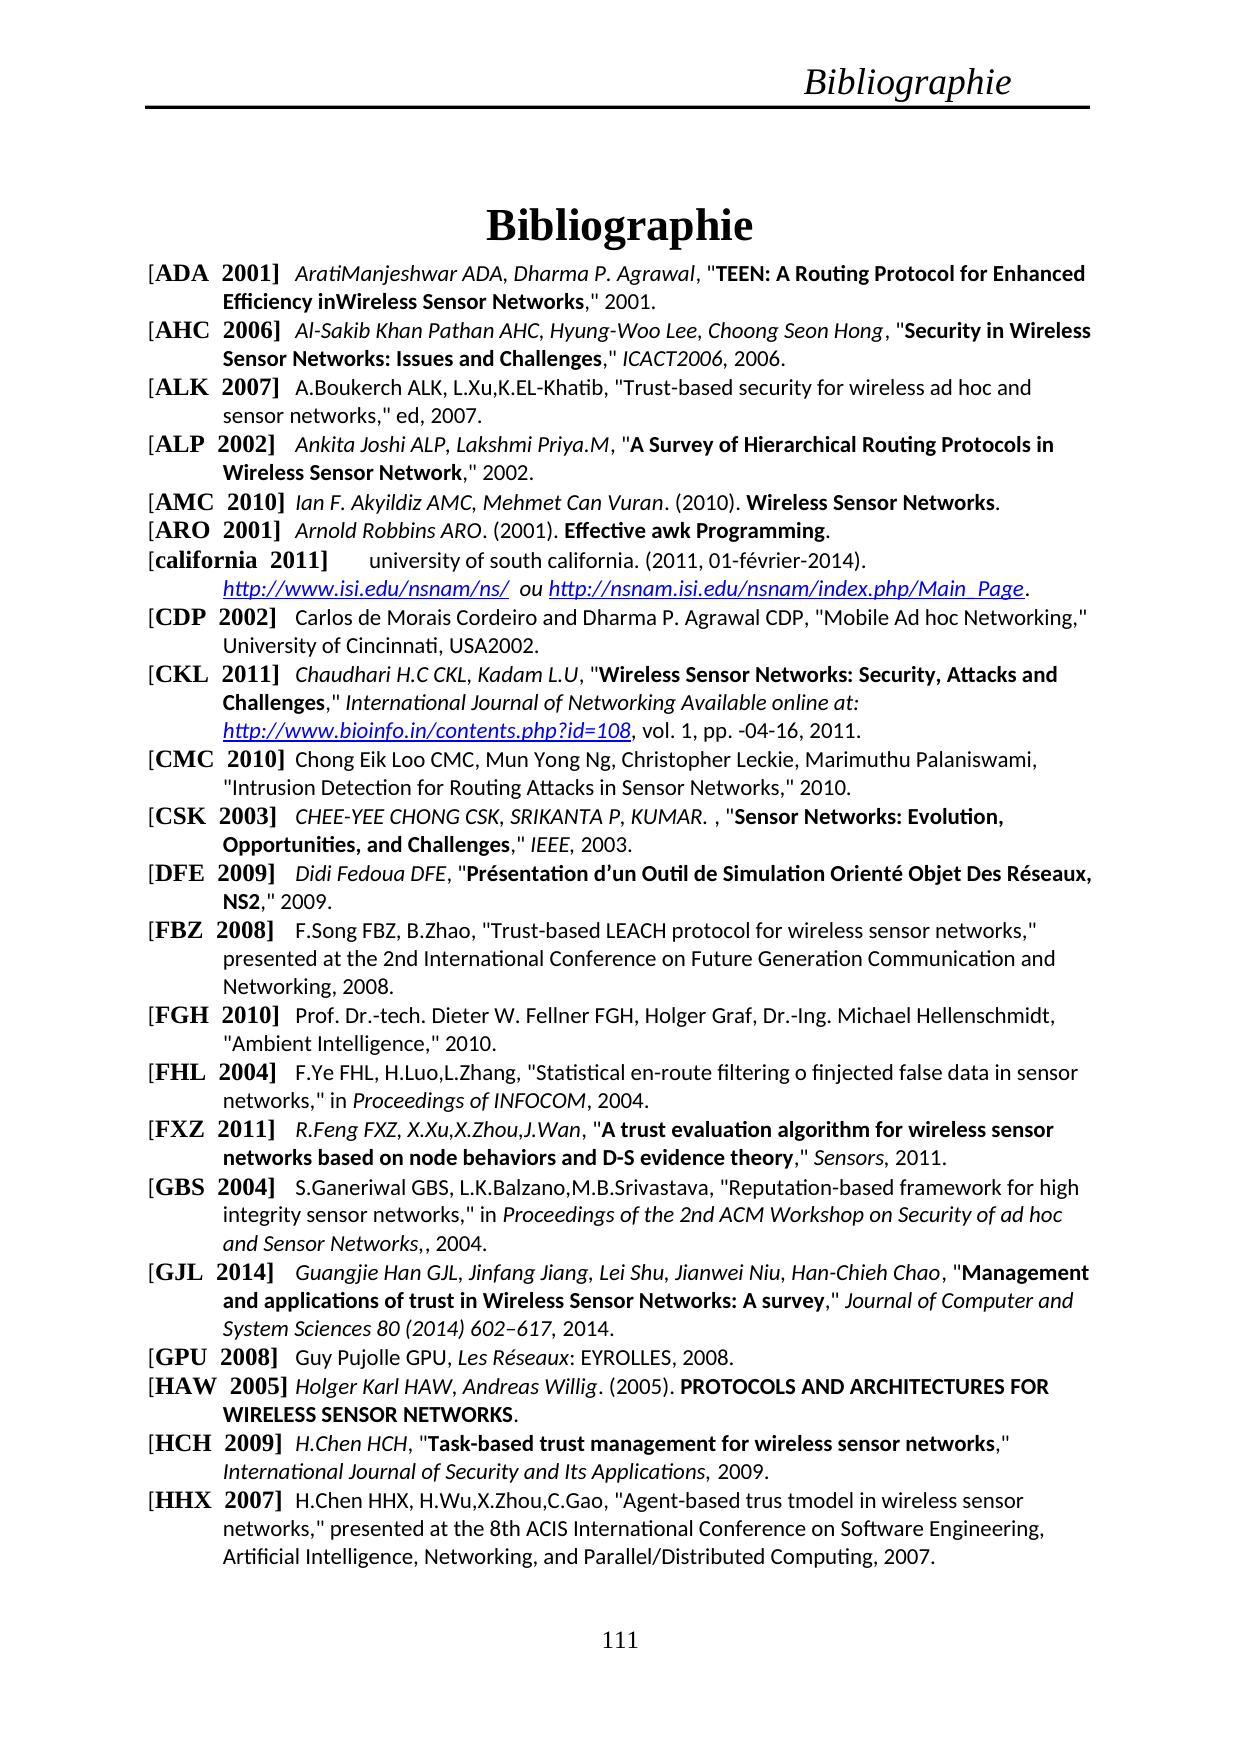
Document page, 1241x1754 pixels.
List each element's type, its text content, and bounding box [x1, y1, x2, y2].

text [CDP 2002] Carlos de Morais Cordeiro and Dharma P. Agrawal CDP, "Mobile Ad hoc Networking," University of Cincinnati, USA2002. [148, 602, 1092, 659]
text [CMC 2010] Chong Eik Loo CMC, Mun Yong Ng, Christopher Leckie, Marimuthu Palaniswami, "Intrusion Detection for Routing Attacks in Sensor Networks," 2010. [148, 744, 1092, 801]
text [ALK 2007] A.Boukerch ALK, L.Xu,K.EL-Khatib, "Trust-based security for wireless ad hoc and sensor networks," ed, 2007. [148, 372, 1092, 429]
text [AHC 2006] Al-Sakib Khan Pathan AHC, Hyung-Woo Lee, Choong Seon Hong, "Security in Wireless Sensor Networks: Issues and Challenges," ICACT2006, 2006. [148, 315, 1092, 372]
text [california 2011] university of south california. (2011, 01-février-2014). http://www.isi.edu/nsnam/ns/ ou http://nsnam.isi.edu/nsnam/index.php/Main_Page. [148, 545, 1092, 602]
text [GBS 2004] S.Ganeriwal GBS, L.K.Balzano,M.B.Srivastava, "Reputation-based framework for high integrity sensor networks," in Proceedings of the 2nd ACM Workshop on Security of ad hoc and Sensor Networks,, 2004. [148, 1172, 1092, 1257]
text [ARO 2001] Arnold Robbins ARO. (2001). Effective awk Programming. [148, 516, 1092, 545]
text [ALP 2002] Ankita Joshi ALP, Lakshmi Priya.M, "A Survey of Hierarchical Routing Protocols in Wireless Sensor Network," 2002. [148, 429, 1092, 487]
text [GJL 2014] Guangjie Han GJL, Jinfang Jiang, Lei Shu, Jianwei Niu, Han-Chieh Chao, "Management and applications of trust in Wireless Sensor Networks: A survey," Journal of Computer and System Sciences 80 (2014) 602–617, 2014. [148, 1257, 1092, 1342]
text [AMC 2010] Ian F. Akyildiz AMC, Mehmet Can Vuran. (2010). Wireless Sensor Networks. [148, 487, 1092, 516]
text [CKL 2011] Chaudhari H.C CKL, Kadam L.U, "Wireless Sensor Networks: Security, Attacks and Challenges," International Journal of Networking Available online at: http://www.bioinfo.in/contents.php?id=108, vol. 1, pp. -04-16, 2011. [148, 659, 1092, 744]
text [FGH 2010] Prof. Dr.-tech. Dieter W. Fellner FGH, Holger Graf, Dr.-Ing. Michael Hellenschmidt, "Ambient Intelligence," 2010. [148, 1000, 1092, 1057]
text [CSK 2003] CHEE-YEE CHONG CSK, SRIKANTA P, KUMAR. , "Sensor Networks: Evolution, Opportunities, and Challenges," IEEE, 2003. [148, 801, 1092, 858]
text [FBZ 2008] F.Song FBZ, B.Zhao, "Trust-based LEACH protocol for wireless sensor networks," presented at the 2nd International Conference on Future Generation Communication and Networking, 2008. [148, 915, 1092, 1000]
subtitle Bibliographie [148, 198, 1092, 250]
text [ADA 2001] AratiManjeshwar ADA, Dharma P. Agrawal, "TEEN: A Routing Protocol for Enhanced Efficiency inWireless Sensor Networks," 2001. [148, 258, 1092, 315]
text [FXZ 2011] R.Feng FXZ, X.Xu,X.Zhou,J.Wan, "A trust evaluation algorithm for wireless sensor networks based on node behaviors and D-S evidence theory," Sensors, 2011. [148, 1114, 1092, 1172]
text [DFE 2009] Didi Fedoua DFE, "Présentation d’un Outil de Simulation Orienté Objet Des Réseaux, NS2," 2009. [148, 858, 1092, 915]
text [HCH 2009] H.Chen HCH, "Task-based trust management for wireless sensor networks," International Journal of Security and Its Applications, 2009. [148, 1428, 1092, 1485]
text [GPU 2008] Guy Pujolle GPU, Les Réseaux: EYROLLES, 2008. [148, 1342, 1092, 1371]
text [HHX 2007] H.Chen HHX, H.Wu,X.Zhou,C.Gao, "Agent-based trus tmodel in wireless sensor networks," presented at the 8th ACIS International Conference on Software Engineering, Artificial Intelligence, Networking, and Parallel/Distributed Computing, 2007. [148, 1485, 1092, 1570]
text [HAW 2005] Holger Karl HAW, Andreas Willig. (2005). PROTOCOLS AND ARCHITECTURES FOR WIRELESS SENSOR NETWORKS. [148, 1371, 1092, 1428]
text [FHL 2004] F.Ye FHL, H.Luo,L.Zhang, "Statistical en-route filtering o finjected false data in sensor networks," in Proceedings of INFOCOM, 2004. [148, 1057, 1092, 1114]
